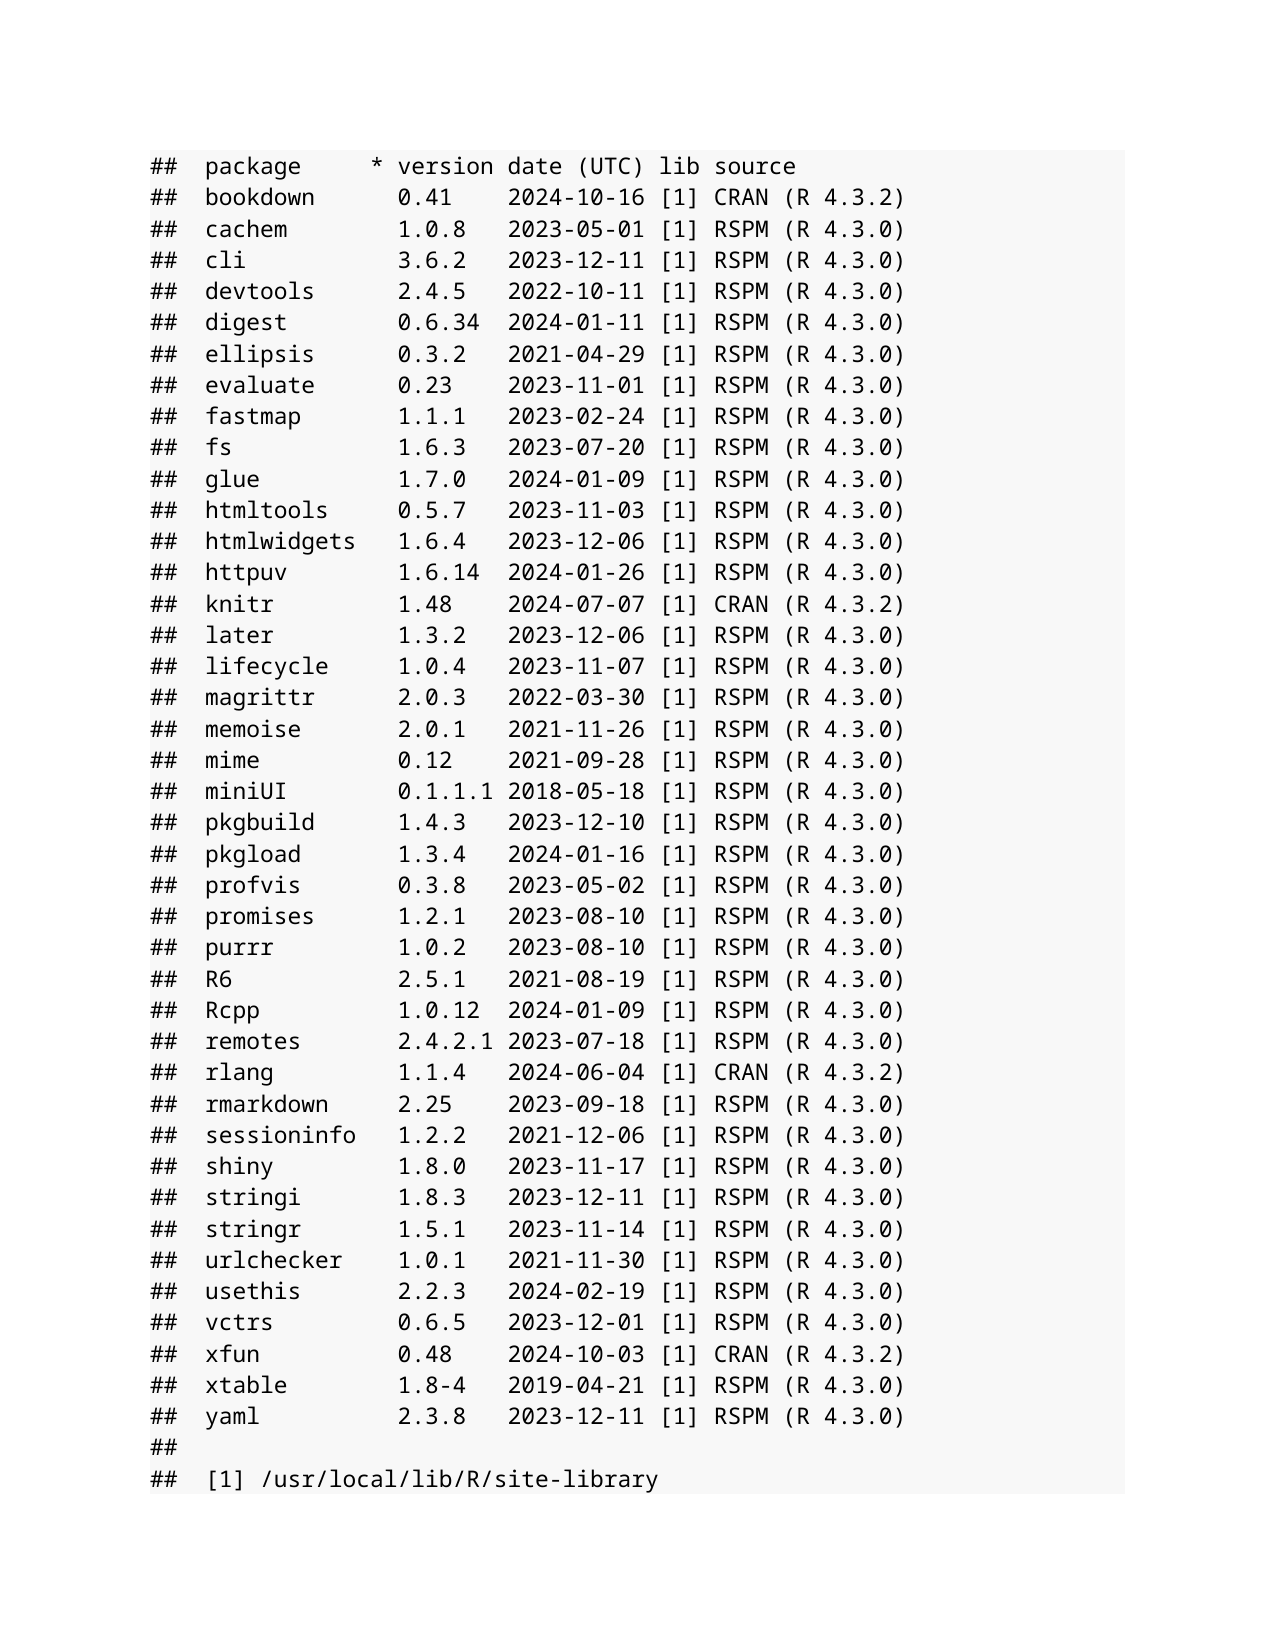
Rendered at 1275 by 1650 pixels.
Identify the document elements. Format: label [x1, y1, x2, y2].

text [150, 150, 1125, 1494]
